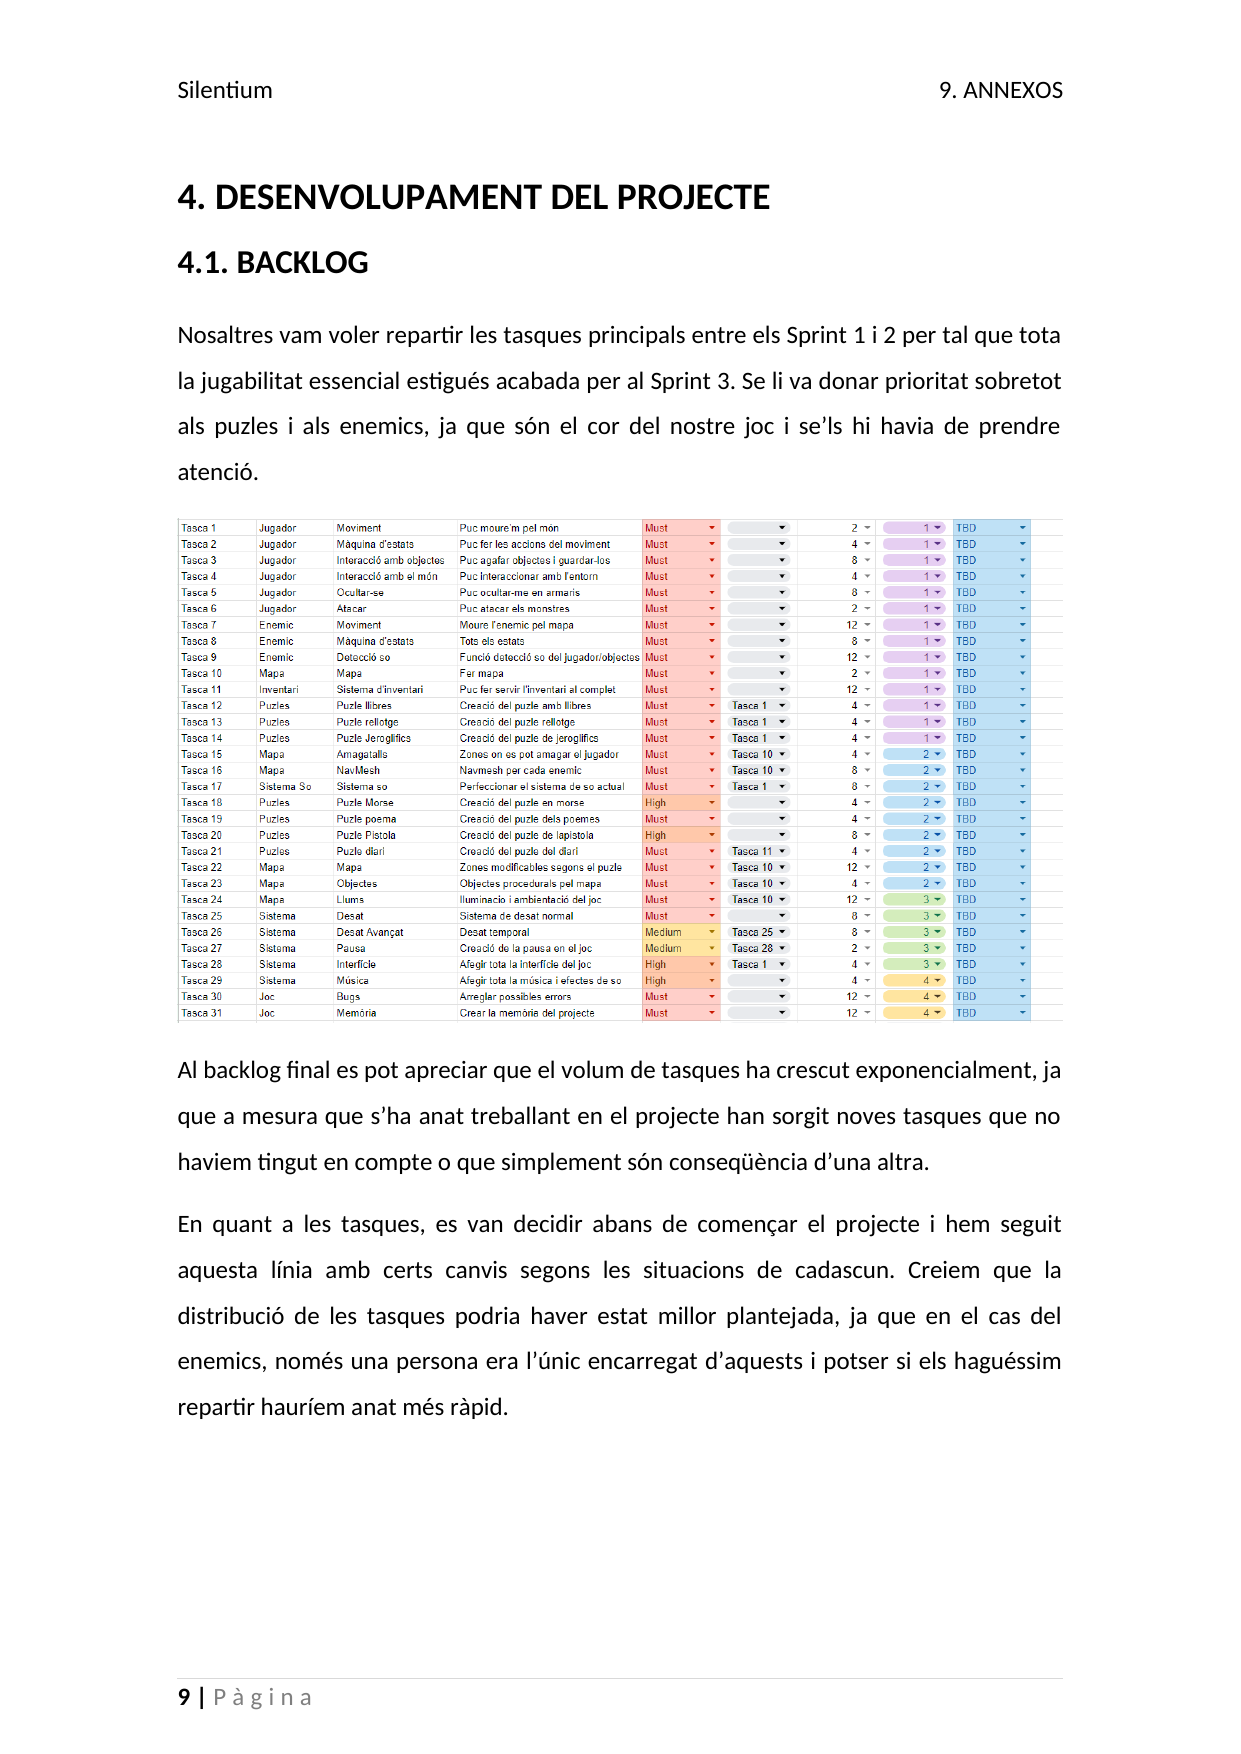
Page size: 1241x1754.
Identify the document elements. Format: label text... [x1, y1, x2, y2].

text Nosaltres vam voler repartir les tasques principals entre els Sprint 1 i 2 per tal que tota la jugabilitat essencial estigués acabada per al Sprint 3. Se li va donar prioritat sobretot als puzles i als enemics, ja que són el cor del nostre joc i se’ls hi havia de prendre atenció. [177, 319, 1063, 487]
text Al backlog final es pot apreciar que el volum de tasques ha crescut exponencialment, ja que a mesura que s’ha anat treballant en el projecte han sorgit noves tasques que no haviem tingut en compte o que simplement són conseqüència d’una altra. [177, 1054, 1063, 1176]
subtitle 4.1. BACKLOG [177, 241, 1063, 282]
text En quant a les tasques, es van decidir abans de començar el projecte i hem seguit aquesta línia amb certs canvis segons les situacions de cadascun. Creiem que la distribució de les tasques podria haver estat millor plantejada, ja que en el cas del enemics, només una persona era l’únic encarregat d’aquests i potser si els haguéssim repartir hauríem anat més ràpid. [177, 1208, 1063, 1422]
subtitle 4. DESENVOLUPAMENT DEL PROJECTE [177, 173, 1063, 218]
picture [177, 518, 1063, 1023]
